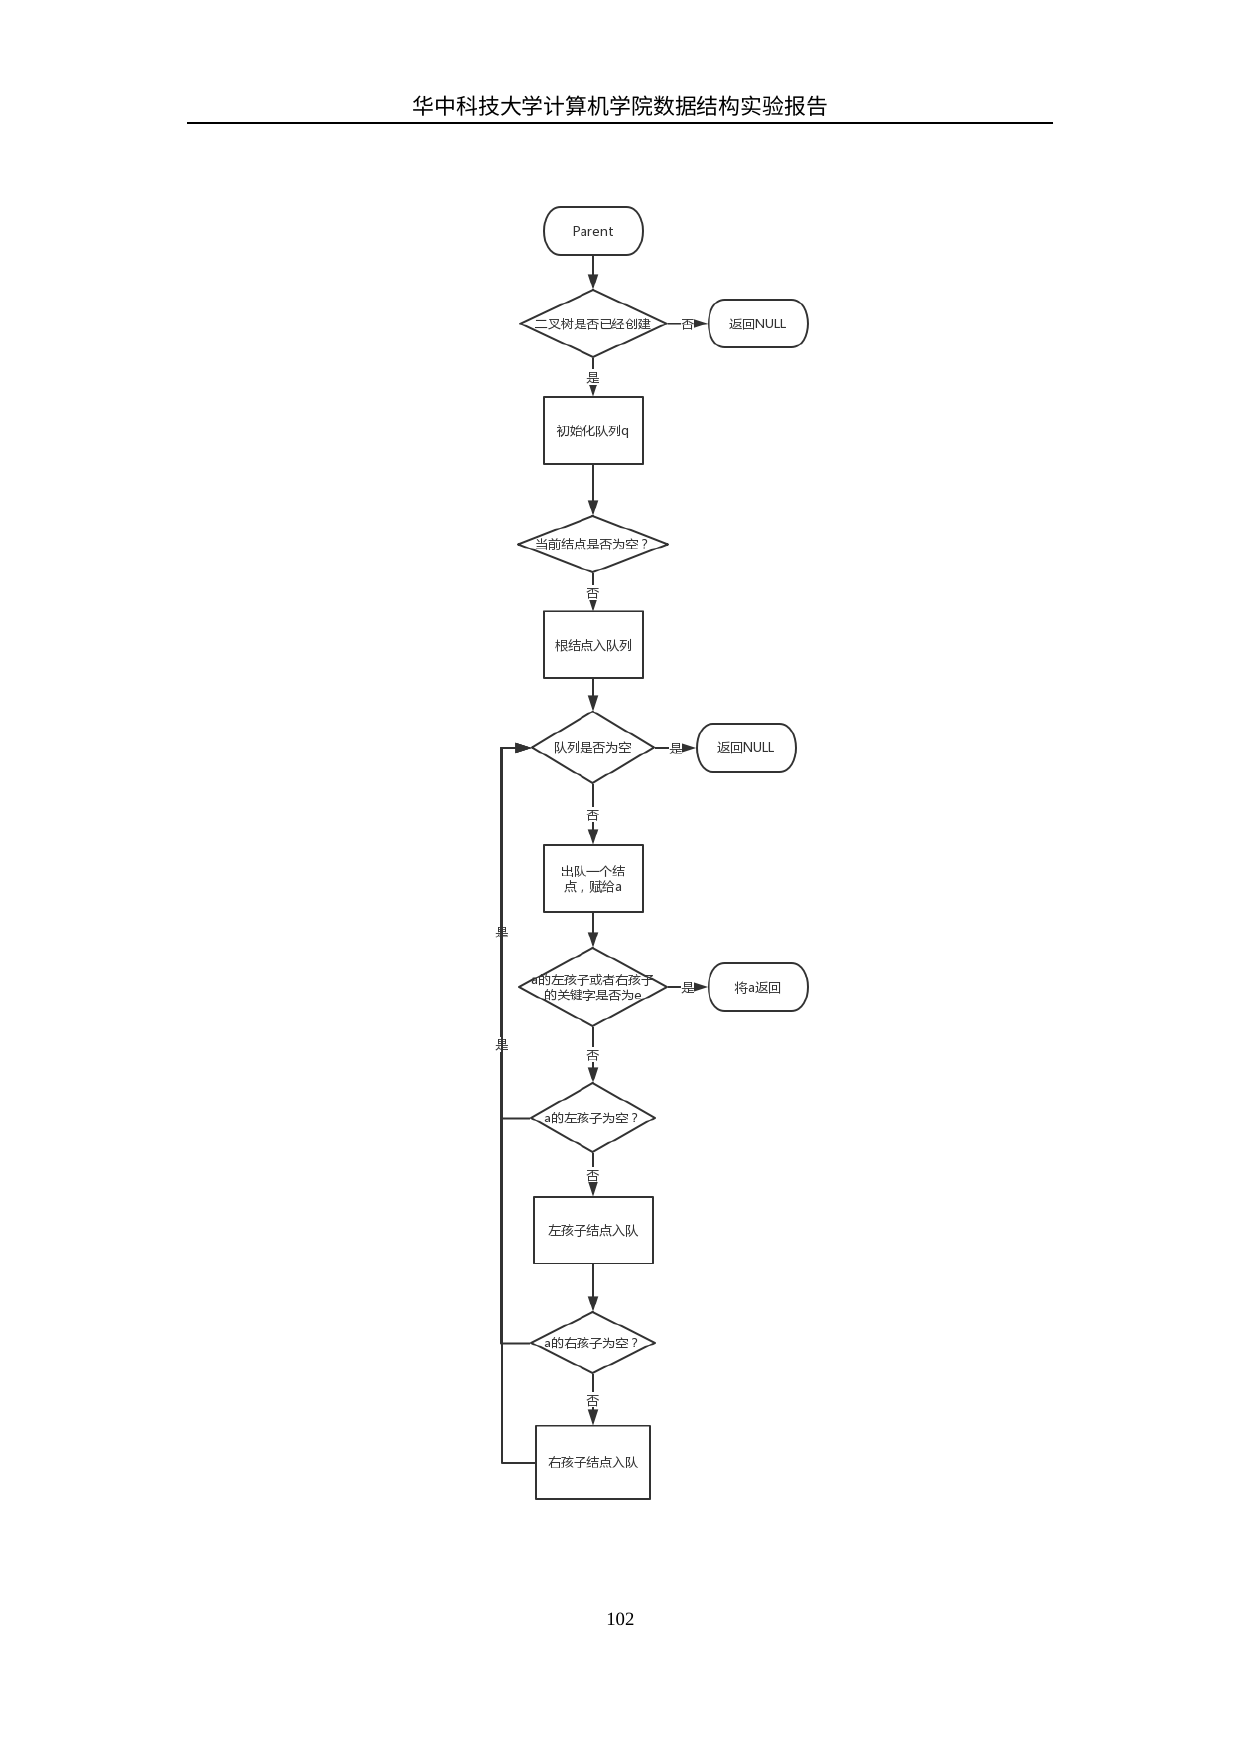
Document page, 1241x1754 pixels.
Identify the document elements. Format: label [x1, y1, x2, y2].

picture [453, 162, 838, 1529]
